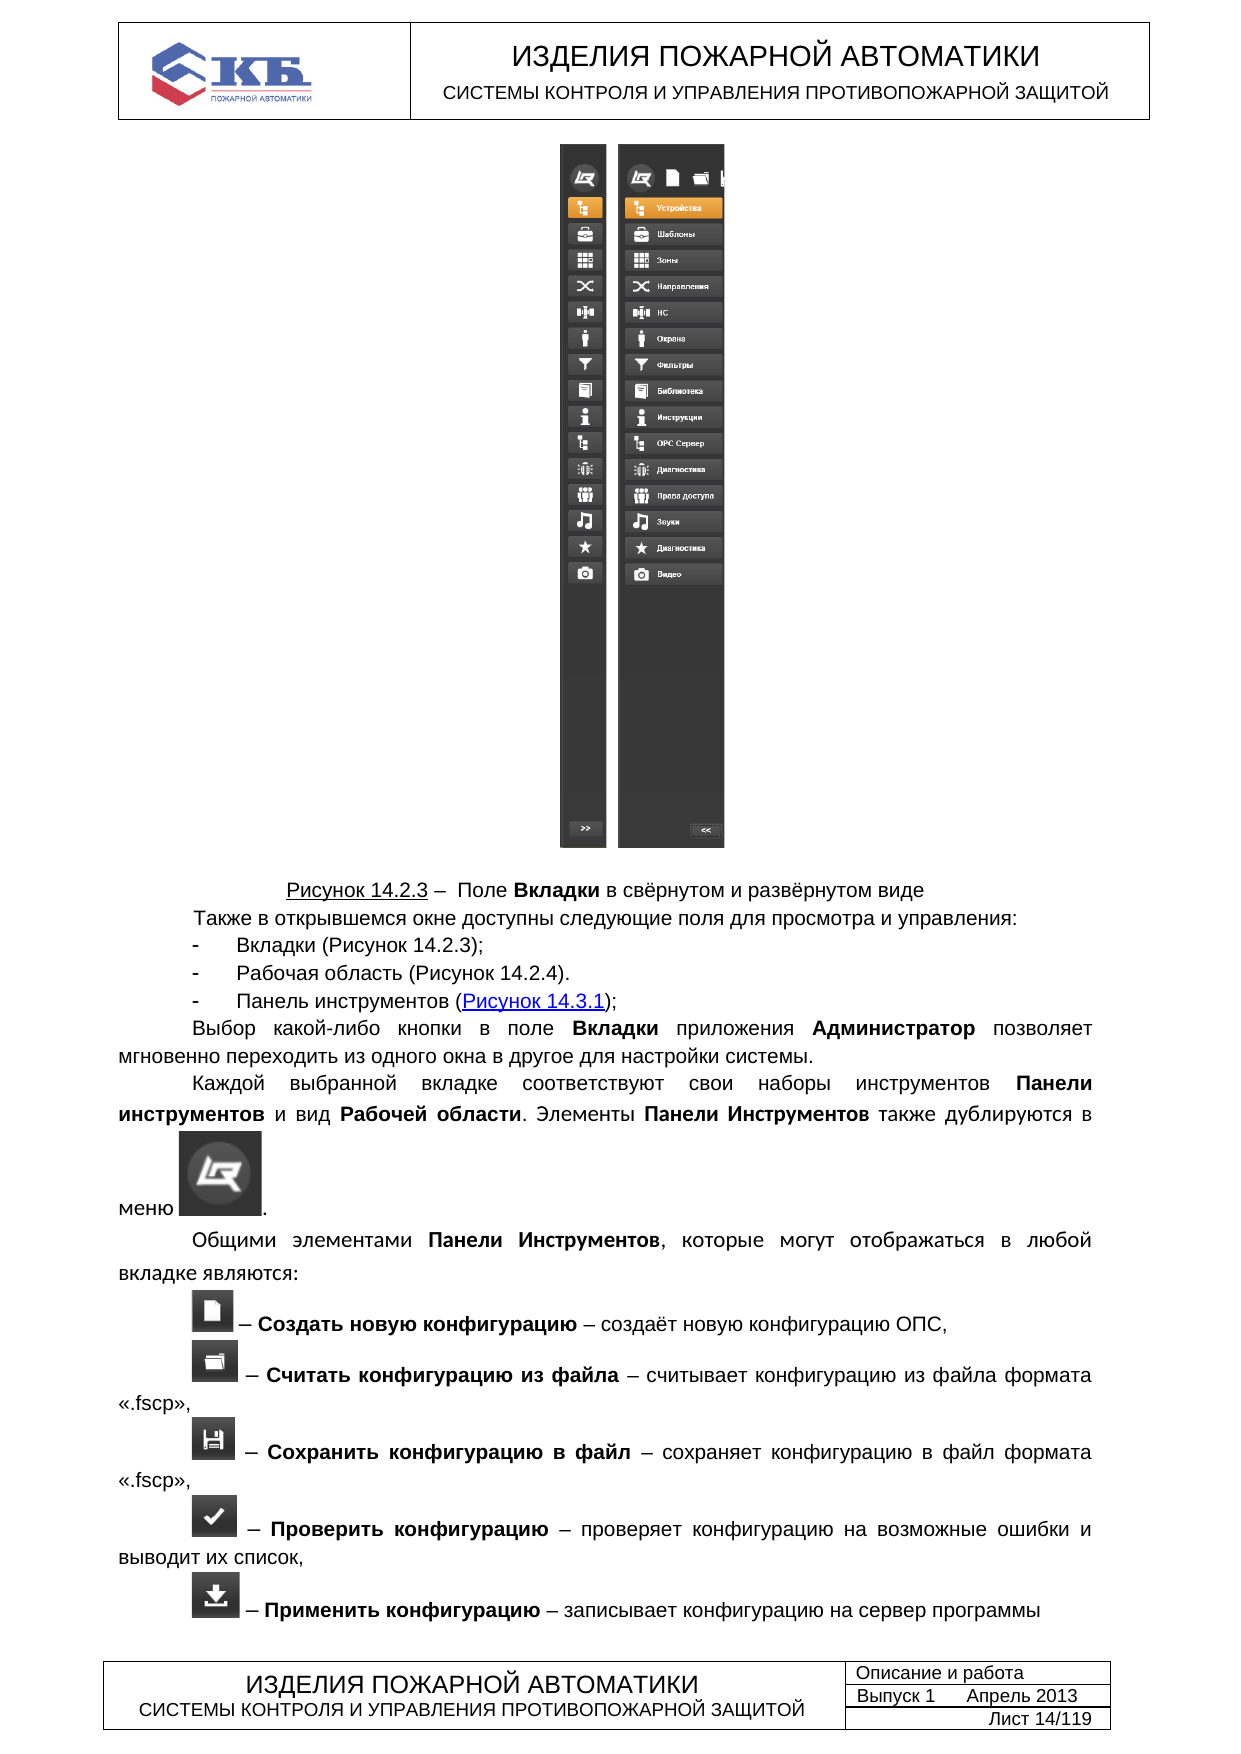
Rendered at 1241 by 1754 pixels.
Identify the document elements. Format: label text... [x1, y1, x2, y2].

list – Применить конфигурацию – записывает конфигурацию на сервер программы [118, 1573, 1092, 1623]
list Выбор какой-либо кнопки в поле Вкладки приложения Администратор позволяет мгновенно переходить из одного окна в другое для настройки системы. [118, 1016, 1092, 1067]
picture [618, 144, 725, 848]
picture [191, 1290, 234, 1332]
list – Проверить конфигурацию – проверяет конфигурацию на возможные ошибки и выводит их список, [118, 1495, 1092, 1569]
list Каждой выбранной вкладке соответствуют свои наборы инструментов Панели инструментов и вид Рабочей области. Элементы Панели Инструментов также дублируются в меню . [118, 1071, 1092, 1221]
picture [191, 1340, 238, 1382]
picture [560, 144, 607, 848]
picture [191, 1572, 240, 1618]
picture [191, 1495, 237, 1537]
list – Считать конфигурацию из файла – считывает конфигурацию из файла формата «.fscp», [118, 1341, 1092, 1414]
list Панель инструментов (Рисунок 14.3.1); [118, 988, 1092, 1012]
list Рабочая область (Рисунок 14.2.4). [118, 961, 1092, 985]
list Также в открывшемся окне доступны следующие поля для просмотра и управления: [193, 906, 1092, 930]
list Вкладки (Рисунок 14.2.3); [118, 933, 1092, 957]
picture [178, 1131, 262, 1216]
list Рисунок 14.2.3 – Поле Вкладки в свёрнутом и развёрнутом виде [118, 878, 1092, 902]
list – Создать новую конфигурацию – создаёт новую конфигурацию ОПС, [118, 1290, 1092, 1336]
picture [191, 1417, 235, 1460]
list – Сохранить конфигурацию в файл – сохраняет конфигурацию в файл формата «.fscp», [118, 1418, 1092, 1492]
picture [148, 34, 325, 115]
list Общими элементами Панели Инструментов, которые могут отображаться в любой вкладке являются: [118, 1226, 1092, 1286]
